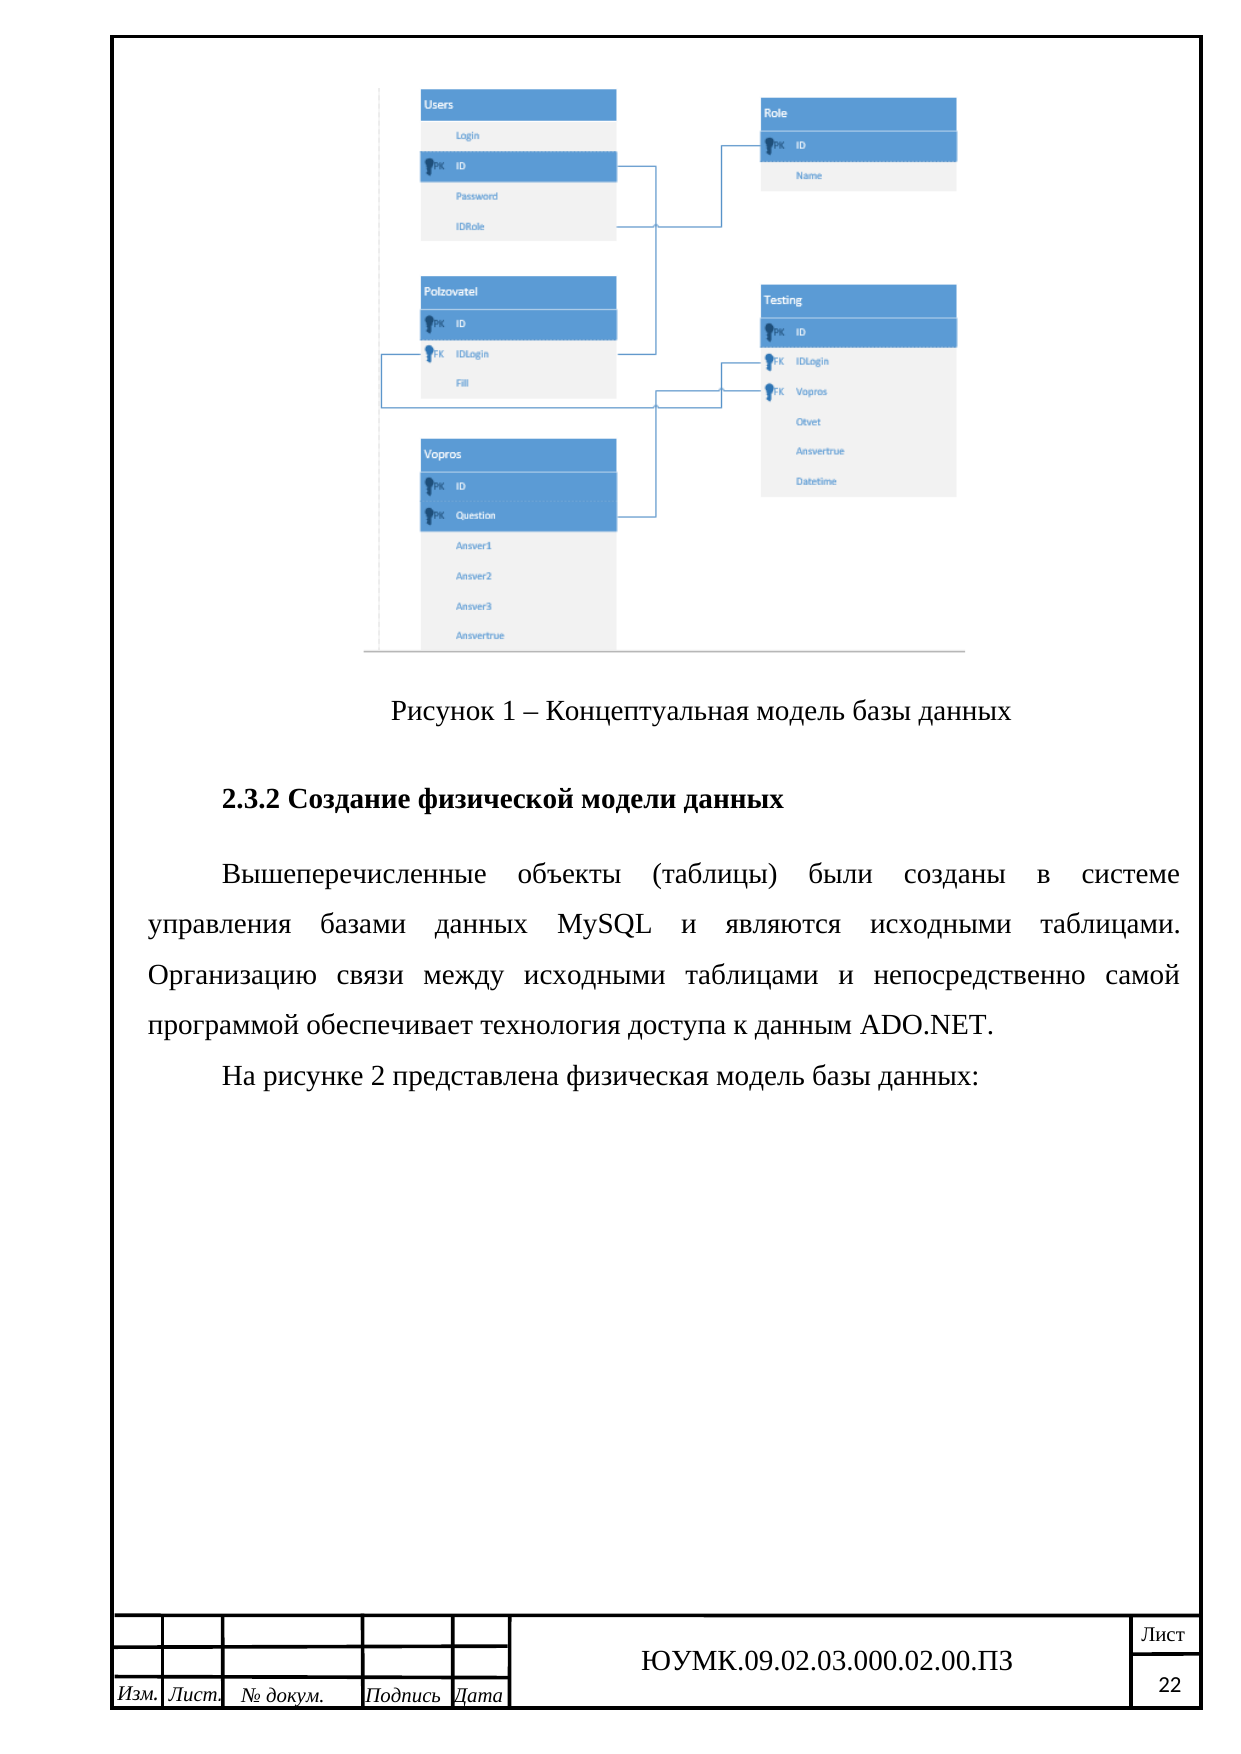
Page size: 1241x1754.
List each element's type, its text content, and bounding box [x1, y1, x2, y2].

subtitle 2.3.2 Создание физической модели данных [148, 781, 1193, 814]
text На рисунке 2 представлена физическая модель базы данных: [148, 1058, 1181, 1091]
text Вышеперечисленные объекты (таблицы) были созданы в системе управления базами данных MySQL и являются исходными таблицами. Организацию связи между исходными таблицами и непосредственно самой программой обеспечивает технология доступа к данным ADO.NET. [148, 856, 1181, 1041]
text Рисунок 1 – Концептуальная модель базы данных [148, 693, 1181, 727]
picture [363, 88, 966, 655]
